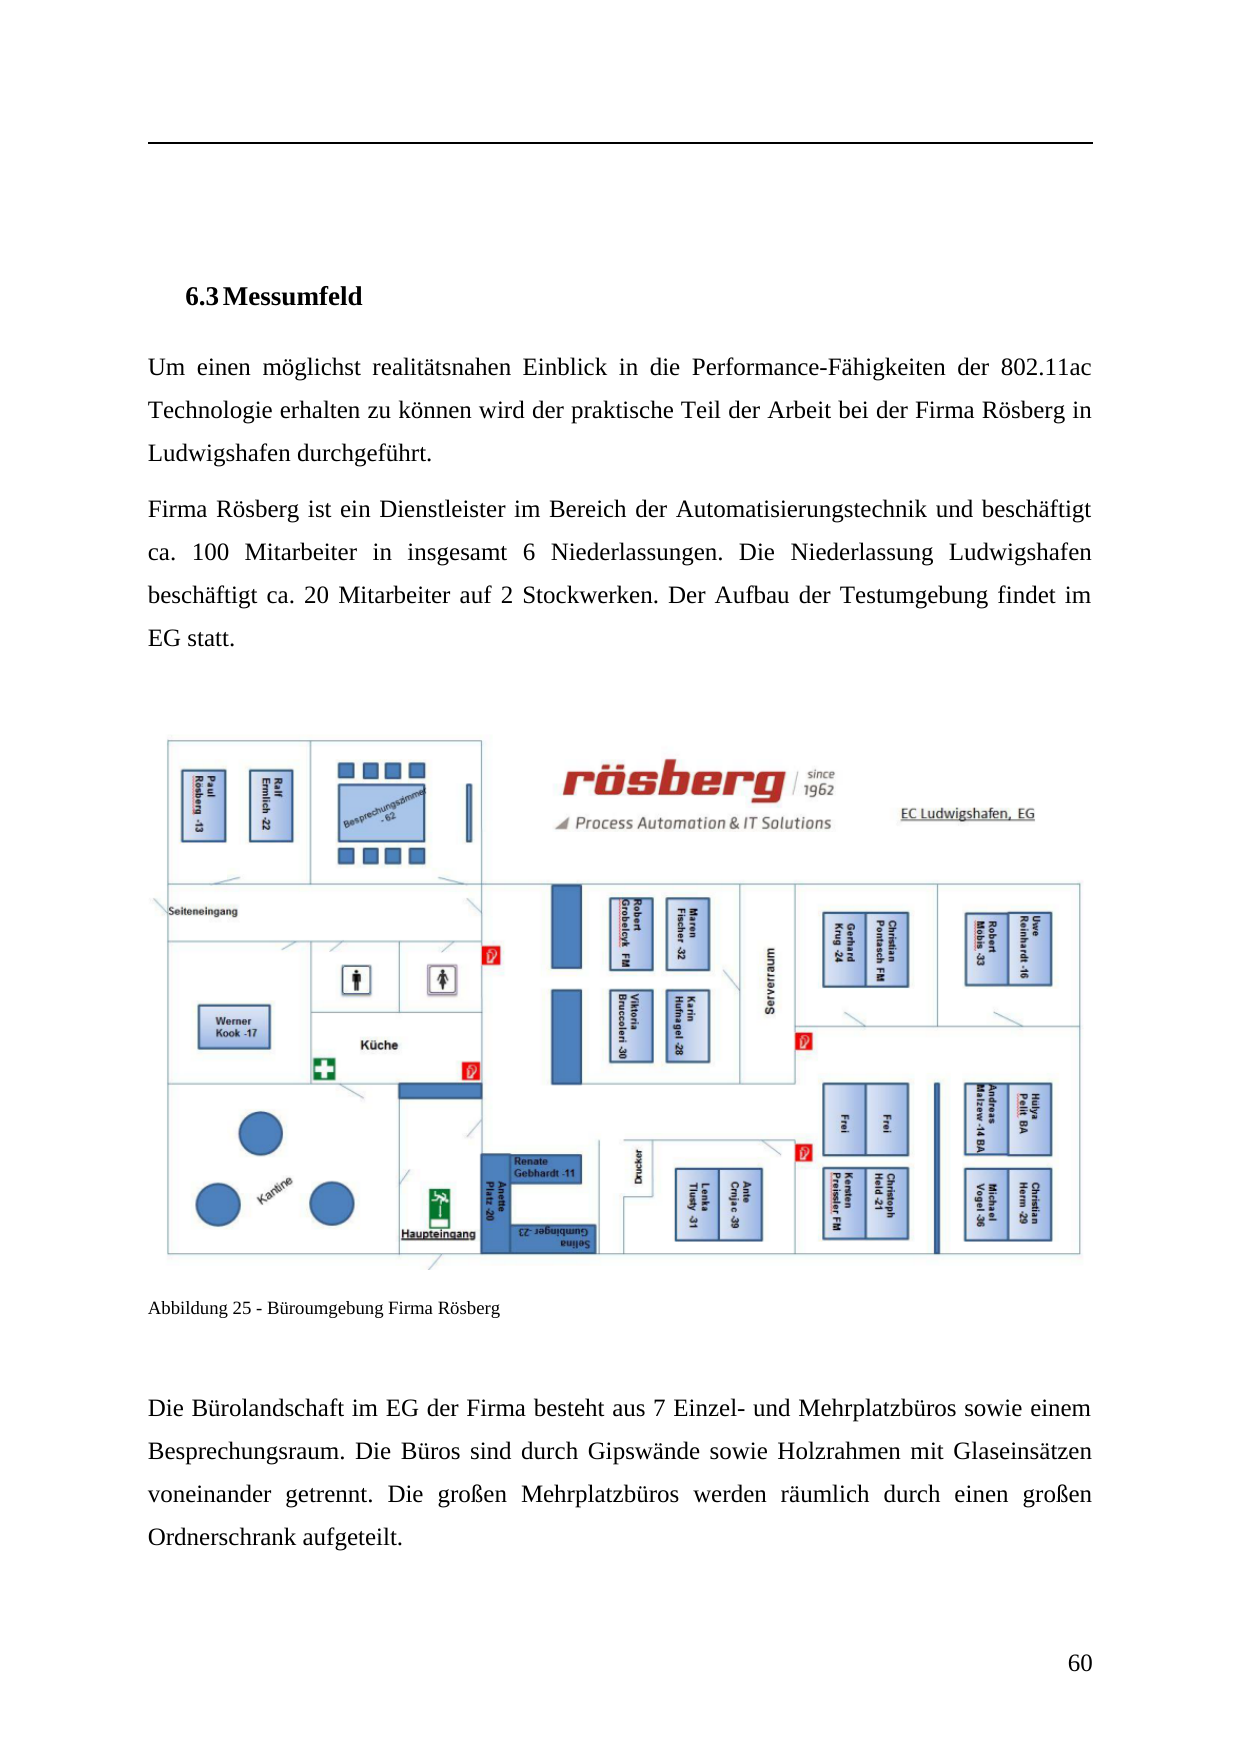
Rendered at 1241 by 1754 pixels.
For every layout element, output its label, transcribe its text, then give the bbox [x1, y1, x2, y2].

text Die Bürolandschaft im EG der Firma besteht aus 7 Einzel- und Mehrplatzbüros sowie einem Besprechungsraum. Die Büros sind durch Gipswände sowie Holzrahmen mit Glaseinsätzen voneinander getrennt. Die großen Mehrplatzbüros werden räumlich durch einen großen Ordnerschrank aufgeteilt. [148, 1393, 1093, 1551]
picture [147, 734, 1093, 1270]
text Firma Rösberg ist ein Dienstleister im Bereich der Automatisierungstechnik und beschäftigt ca. 100 Mitarbeiter in insgesamt 6 Niederlassungen. Die Niederlassung Ludwigshafen beschäftigt ca. 20 Mitarbeiter auf 2 Stockwerken. Der Aufbau der Testumgebung findet im EG statt. [148, 494, 1093, 652]
text Abbildung 25 - Büroumgebung Firma Rösberg [148, 1297, 1093, 1318]
text Um einen möglichst realitätsnahen Einblick in die Performance-Fähigkeiten der 802.11ac Technologie erhalten zu können wird der praktische Teil der Arbeit bei der Firma Rösberg in Ludwigshafen durchgeführt. [148, 352, 1093, 467]
subtitle Messumfeld [185, 280, 1093, 311]
